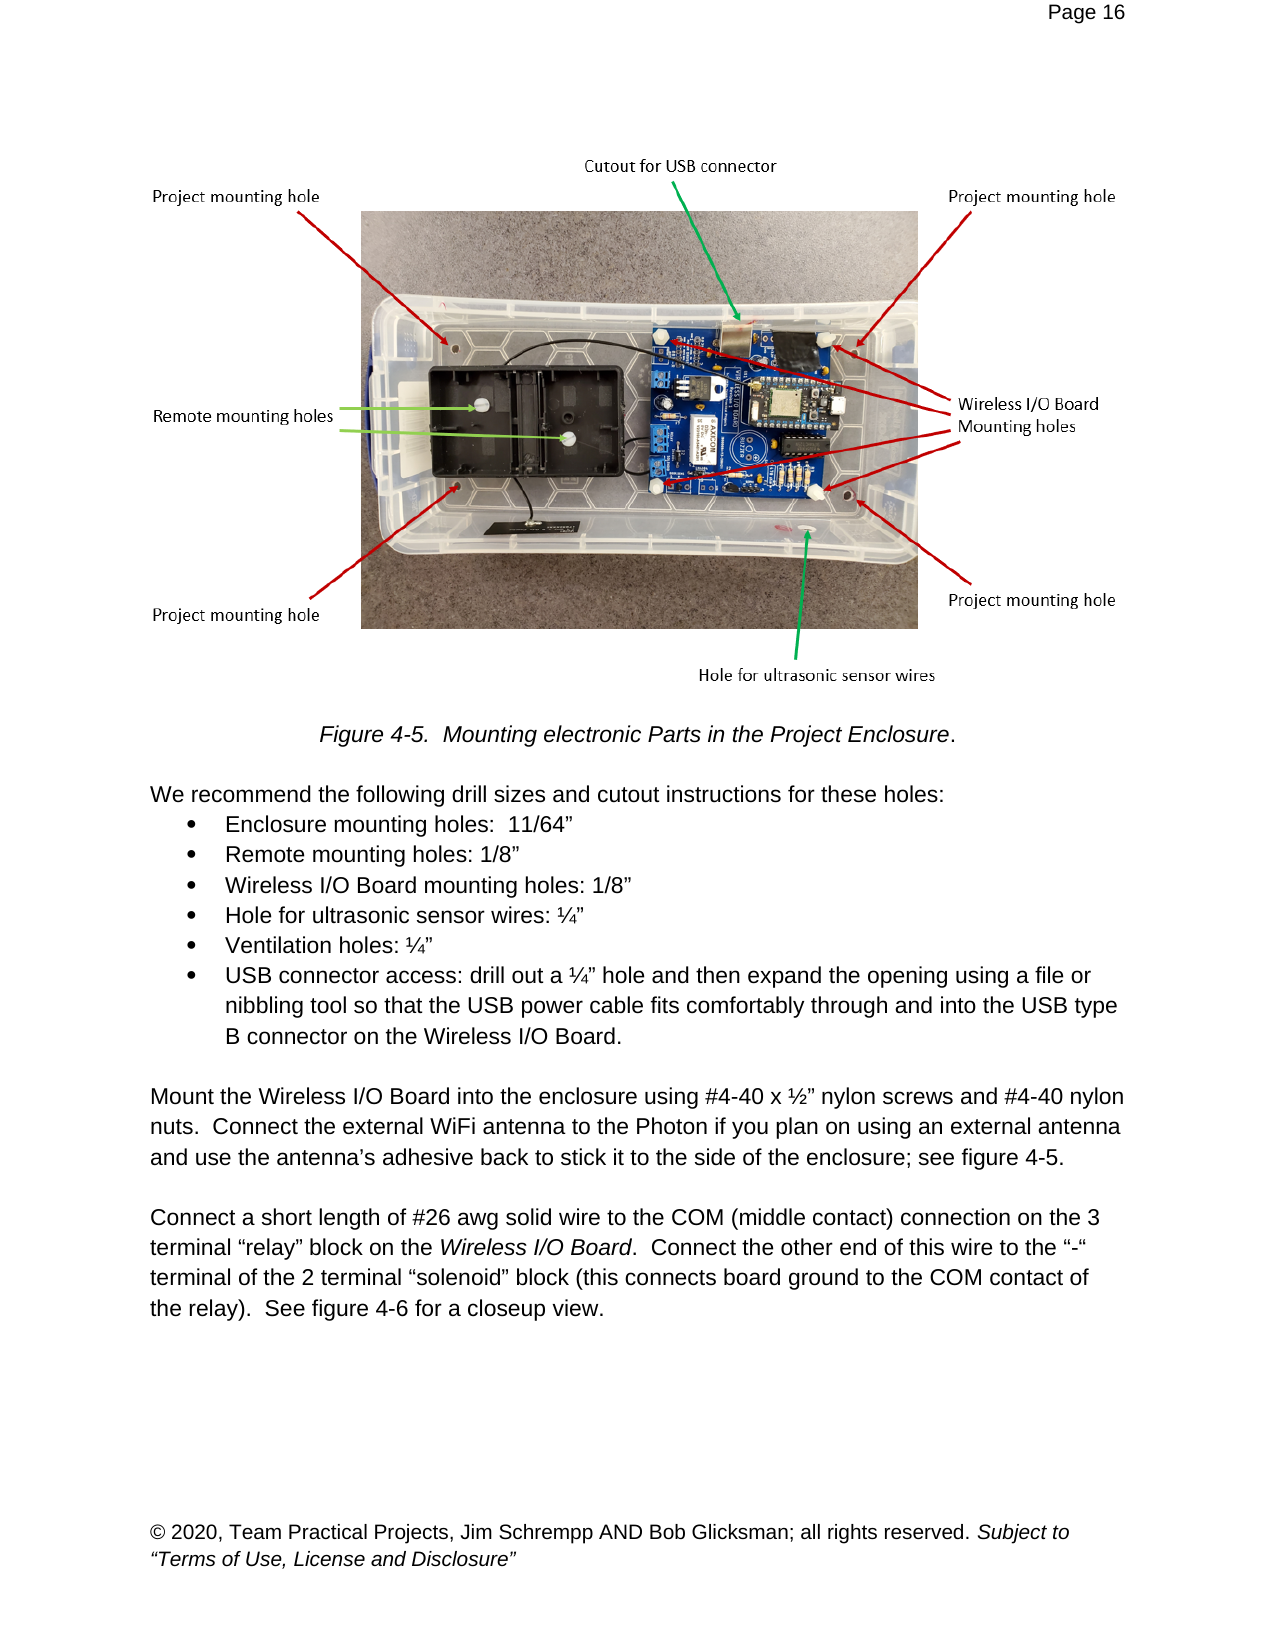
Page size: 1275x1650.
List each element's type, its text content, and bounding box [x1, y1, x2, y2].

list USB connector access: drill out a ¼” hole and then expand the opening using a file or nibbling tool so that the USB power cable fits comfortably through and into the USB type B connector on the Wireless I/O Board. [187, 962, 1125, 1049]
list Hole for ultrasonic sensor wires: ¼” [187, 902, 1125, 928]
list Wireless I/O Board mounting holes: 1/8” [187, 872, 1125, 898]
text Figure 4-5. Mounting electronic Parts in the Project Enclosure. [150, 721, 1125, 747]
picture [150, 150, 1125, 687]
list Enclosure mounting holes: 11/64” [187, 811, 1125, 838]
text Connect a short length of #26 awg solid wire to the COM (middle contact) connection on the 3 terminal “relay” block on the Wireless I/O Board. Connect the other end of this wire to the “-“ terminal of the 2 terminal “solenoid” block (this connects board ground to the COM contact of the relay). See figure 4-6 for a closeup view. [150, 1204, 1125, 1321]
text We recommend the following drill sizes and cutout instructions for these holes: [150, 781, 1125, 807]
list Ventilation holes: ¼” [187, 932, 1125, 958]
list Remote mounting holes: 1/8” [187, 841, 1125, 868]
text Mount the Wireless I/O Board into the enclosure using #4-40 x ½” nylon screws and #4-40 nylon nuts. Connect the external WiFi antenna to the Photon if you plan on using an external antenna and use the antenna’s adhesive back to stick it to the side of the enclosure; see figure 4-5. [150, 1083, 1125, 1170]
